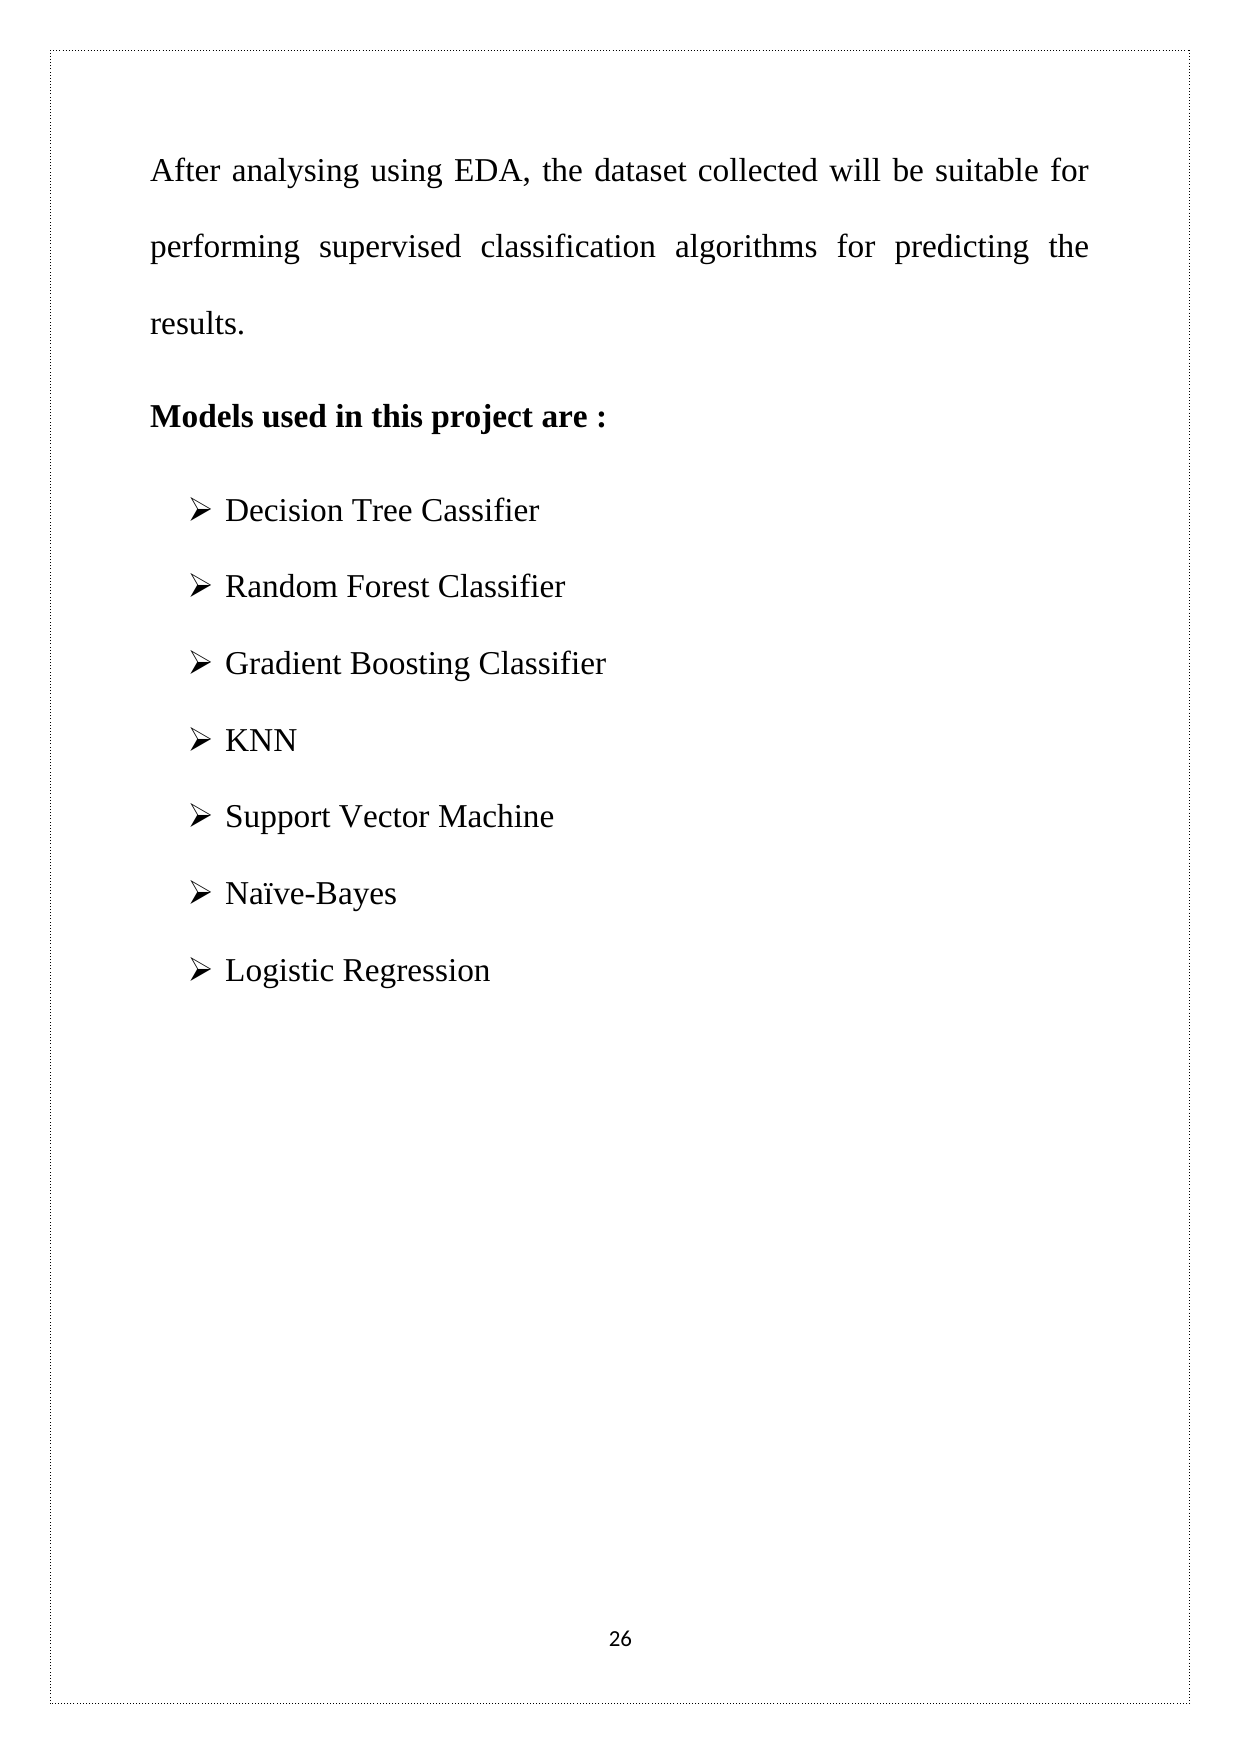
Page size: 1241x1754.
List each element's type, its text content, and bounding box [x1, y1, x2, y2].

list Logistic Regression [187, 950, 1090, 988]
list Naïve-Bayes [187, 873, 1090, 912]
text After analysing using EDA, the dataset collected will be suitable for performing supervised classification algorithms for predicting the results. [150, 150, 1090, 342]
text Models used in this project are : [150, 397, 1090, 435]
list Support Vector Machine [187, 797, 1090, 835]
list Decision Tree Cassifier [187, 490, 1090, 528]
list Gradient Boosting Classifier [187, 643, 1090, 682]
list KNN [187, 720, 1090, 758]
list Random Forest Classifier [187, 567, 1090, 605]
